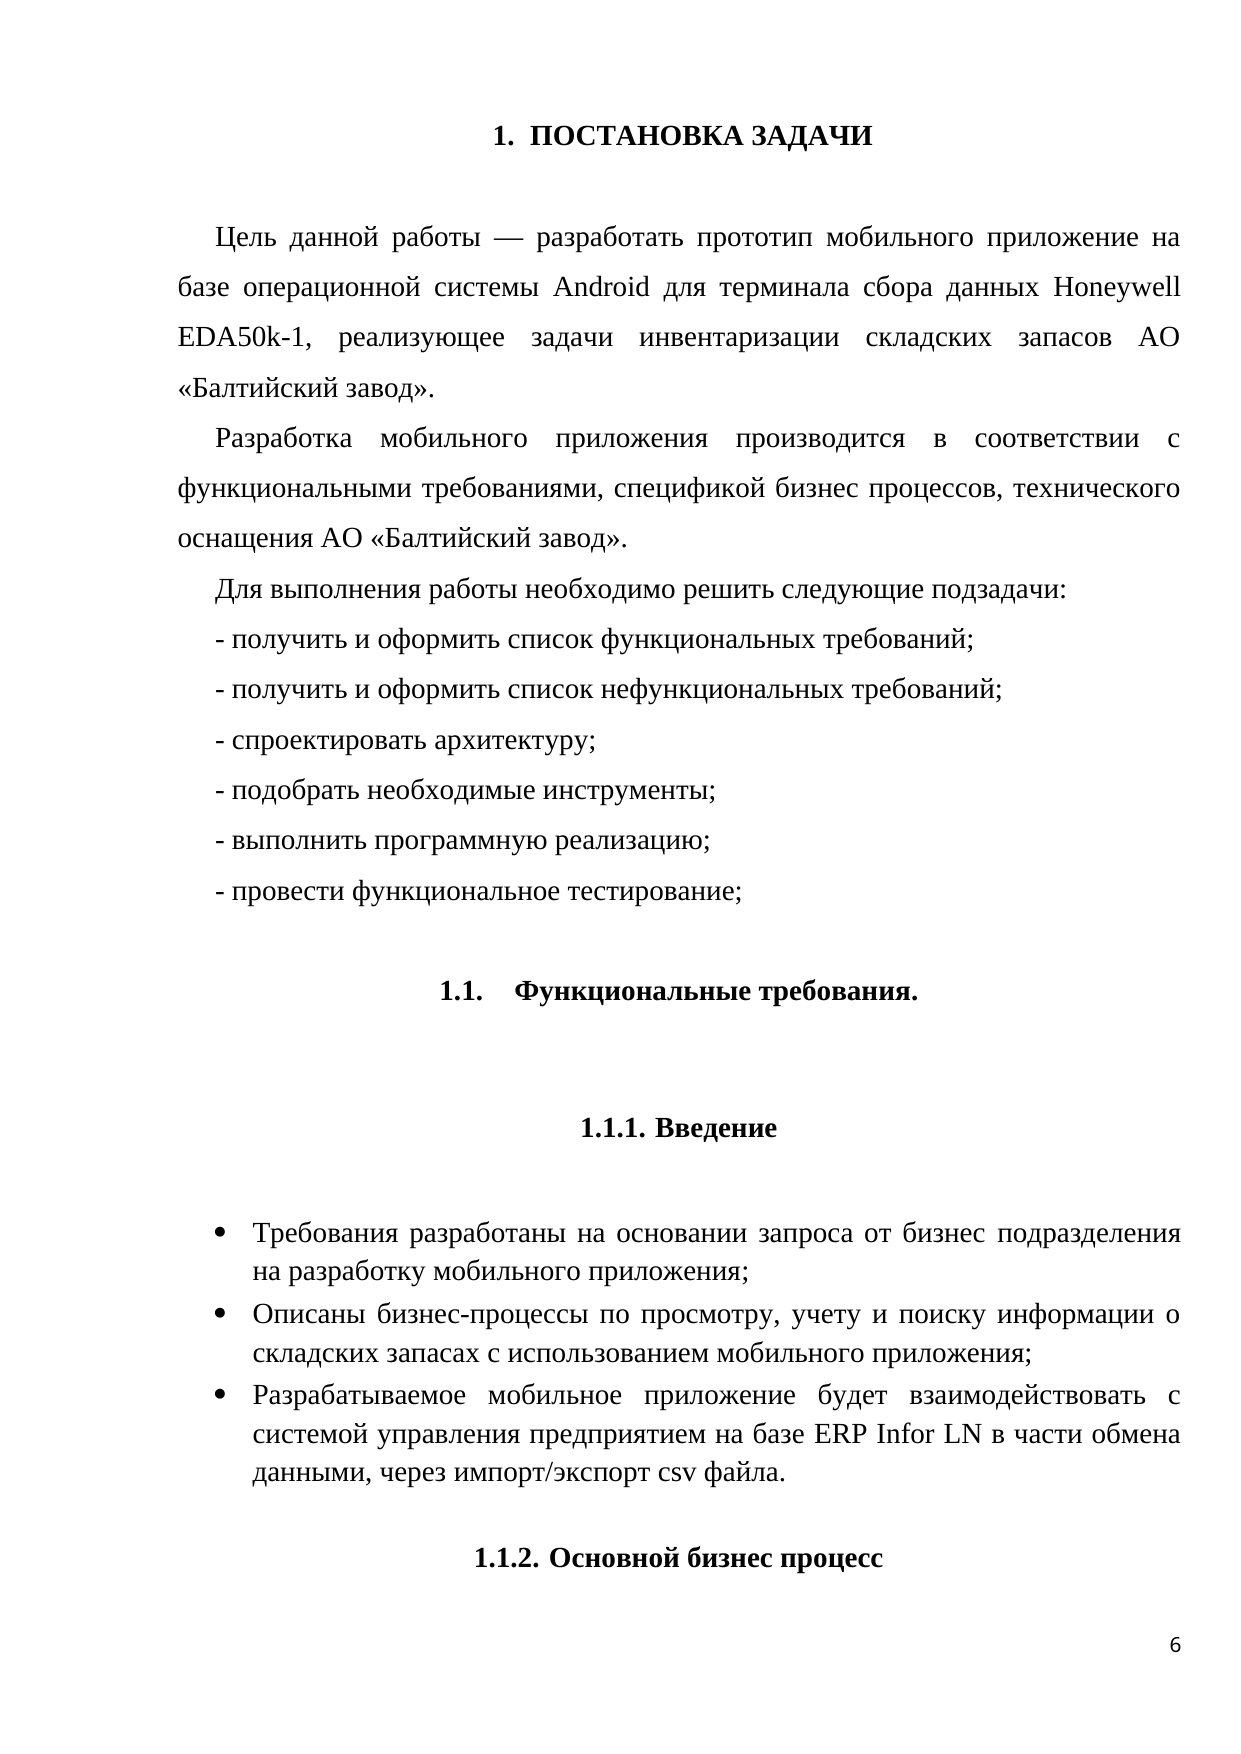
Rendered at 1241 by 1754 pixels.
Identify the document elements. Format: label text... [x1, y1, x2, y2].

list Требования разработаны на основании запроса от бизнес подразделения на разработку мобильного приложения; [215, 1215, 1181, 1287]
list Функциональные требования. [176, 973, 1181, 1007]
text Для выполнения работы необходимо решить следующие подзадачи: [177, 571, 1181, 604]
list Описаны бизнес-процессы по просмотру, учету и поиску информации о складских запасах с использованием мобильного приложения; [215, 1296, 1181, 1368]
text - спроектировать архитектуру; [177, 722, 1181, 755]
list Основной бизнес процесс [176, 1540, 1181, 1573]
list ПОСТАНОВКА ЗАДАЧИ [184, 118, 1181, 152]
text Разработка мобильного приложения производится в соответствии с функциональными требованиями, спецификой бизнес процессов, технического оснащения АО «Балтийский завод». [177, 420, 1181, 554]
text - подобрать необходимые инструменты; [177, 772, 1181, 806]
list Разрабатываемое мобильное приложение будет взаимодействовать с системой управления предприятием на базе ERP Infor LN в части обмена данными, через импорт/экспорт csv файла. [215, 1377, 1181, 1488]
text Цель данной работы — разработать прототип мобильного приложение на базе операционной системы Android для терминала сбора данных Honeywell EDA50k-1, реализующее задачи инвентаризации складских запасов АО «Балтийский завод». [177, 219, 1181, 403]
text - выполнить программную реализацию; [177, 822, 1181, 856]
text - получить и оформить список нефункциональных требований; [177, 672, 1181, 705]
text - получить и оформить список функциональных требований; [177, 621, 1181, 655]
list Введение [176, 1110, 1181, 1143]
text - провести функциональное тестирование; [177, 873, 1181, 906]
